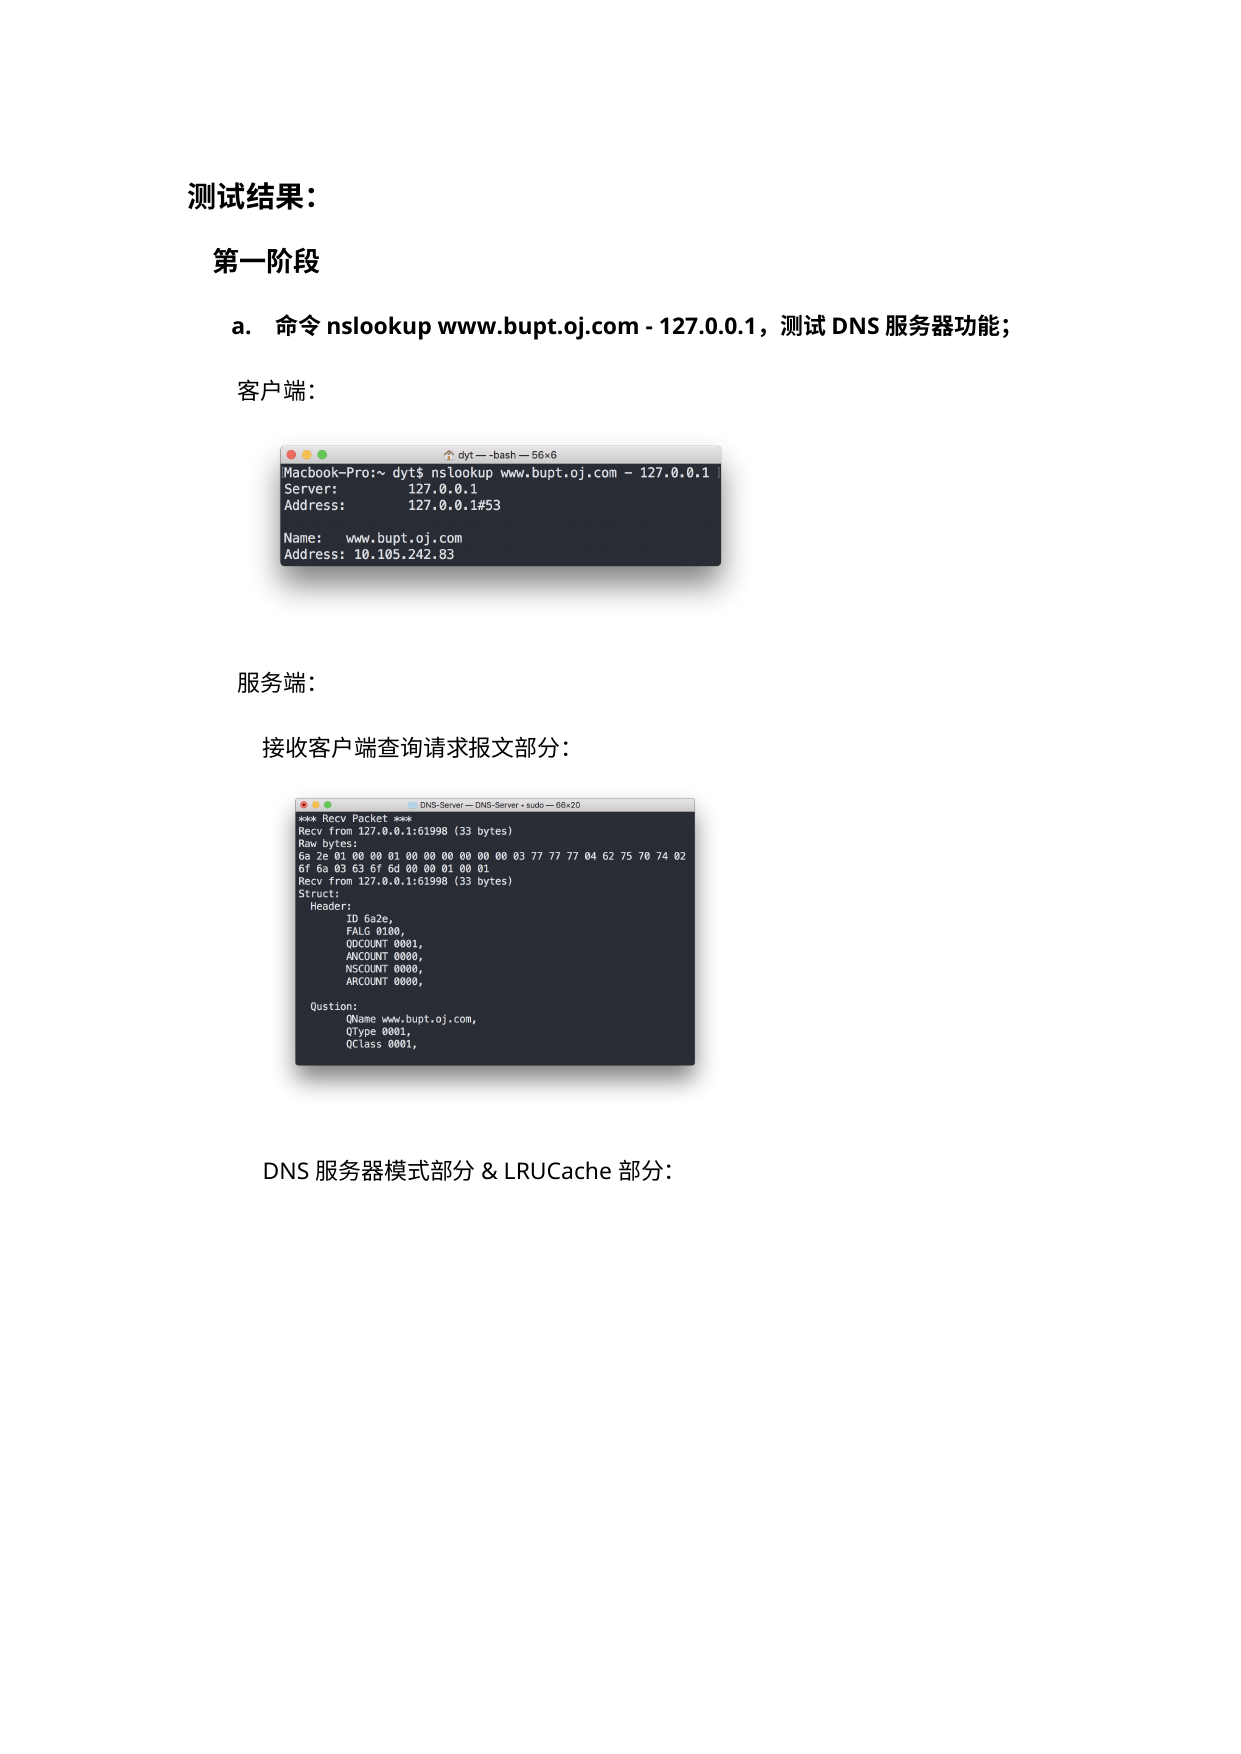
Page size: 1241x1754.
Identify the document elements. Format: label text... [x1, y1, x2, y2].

text 第一阶段 [212, 227, 1053, 292]
text 测试结果： [187, 162, 1053, 227]
text 接收客户端查询请求报文部分： [262, 714, 1053, 779]
list 命令 nslookup www.bupt.oj.com - 127.0.0.1，测试 DNS 服务器功能； [231, 292, 1053, 357]
text 客户端： [237, 357, 1053, 422]
picture [262, 779, 728, 1113]
picture [237, 422, 764, 628]
text DNS 服务器模式部分 & LRUCache 部分： [262, 1137, 1053, 1202]
text 服务端： [237, 649, 1053, 714]
